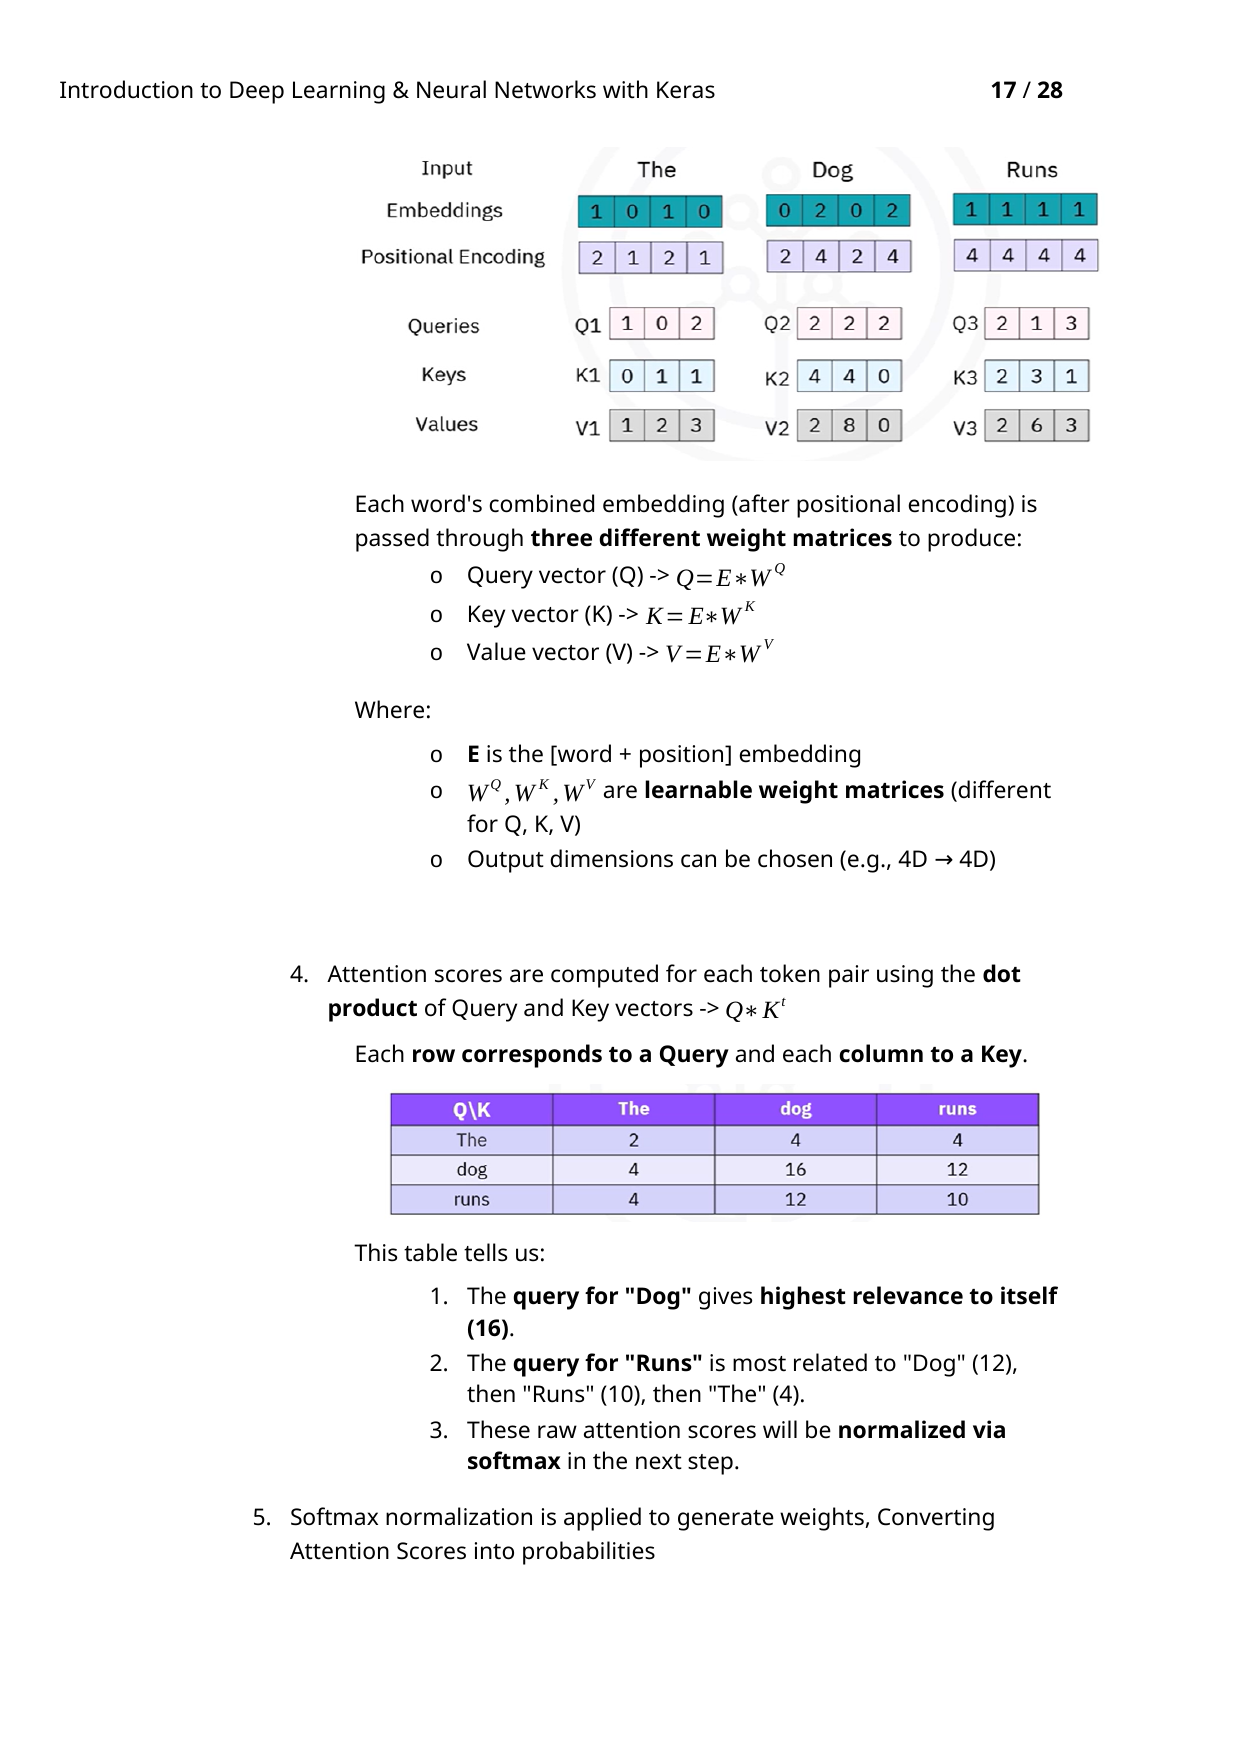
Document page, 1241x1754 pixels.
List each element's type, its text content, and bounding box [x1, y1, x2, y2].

text This table tells us: [354, 1237, 1063, 1268]
list The query for "Dog" gives highest relevance to itself (16). [429, 1280, 1063, 1343]
text Where: [354, 694, 1063, 726]
list Softmax normalization is applied to generate weights, Converting Attention Scores into probabilities [252, 1501, 1063, 1566]
list Key vector (K) -> [429, 597, 1063, 629]
list are learnable weight matrices (different for Q, K, V) [429, 774, 1063, 839]
picture [354, 147, 1109, 461]
text Each word's combined embedding (after positional encoding) is passed through three different weight matrices to produce: [354, 488, 1063, 553]
text Each row corresponds to a Query and each column to a Key. [354, 1038, 1063, 1069]
list These raw attention scores will be normalized via softmax in the next step. [429, 1414, 1063, 1476]
picture [383, 1084, 1050, 1222]
list E is the [word + position] embedding [429, 738, 1063, 769]
list Attention scores are computed for each token pair using the dot product of Query and Key vectors -> [290, 958, 1063, 1023]
list Output dimensions can be chosen (e.g., 4D → 4D) [429, 843, 1063, 874]
list Query vector (Q) -> [429, 559, 1063, 591]
list Value vector (V) -> [429, 636, 1063, 667]
list The query for "Runs" is most related to "Dog" (12), then "Runs" (10), then "The" (4). [429, 1347, 1063, 1409]
